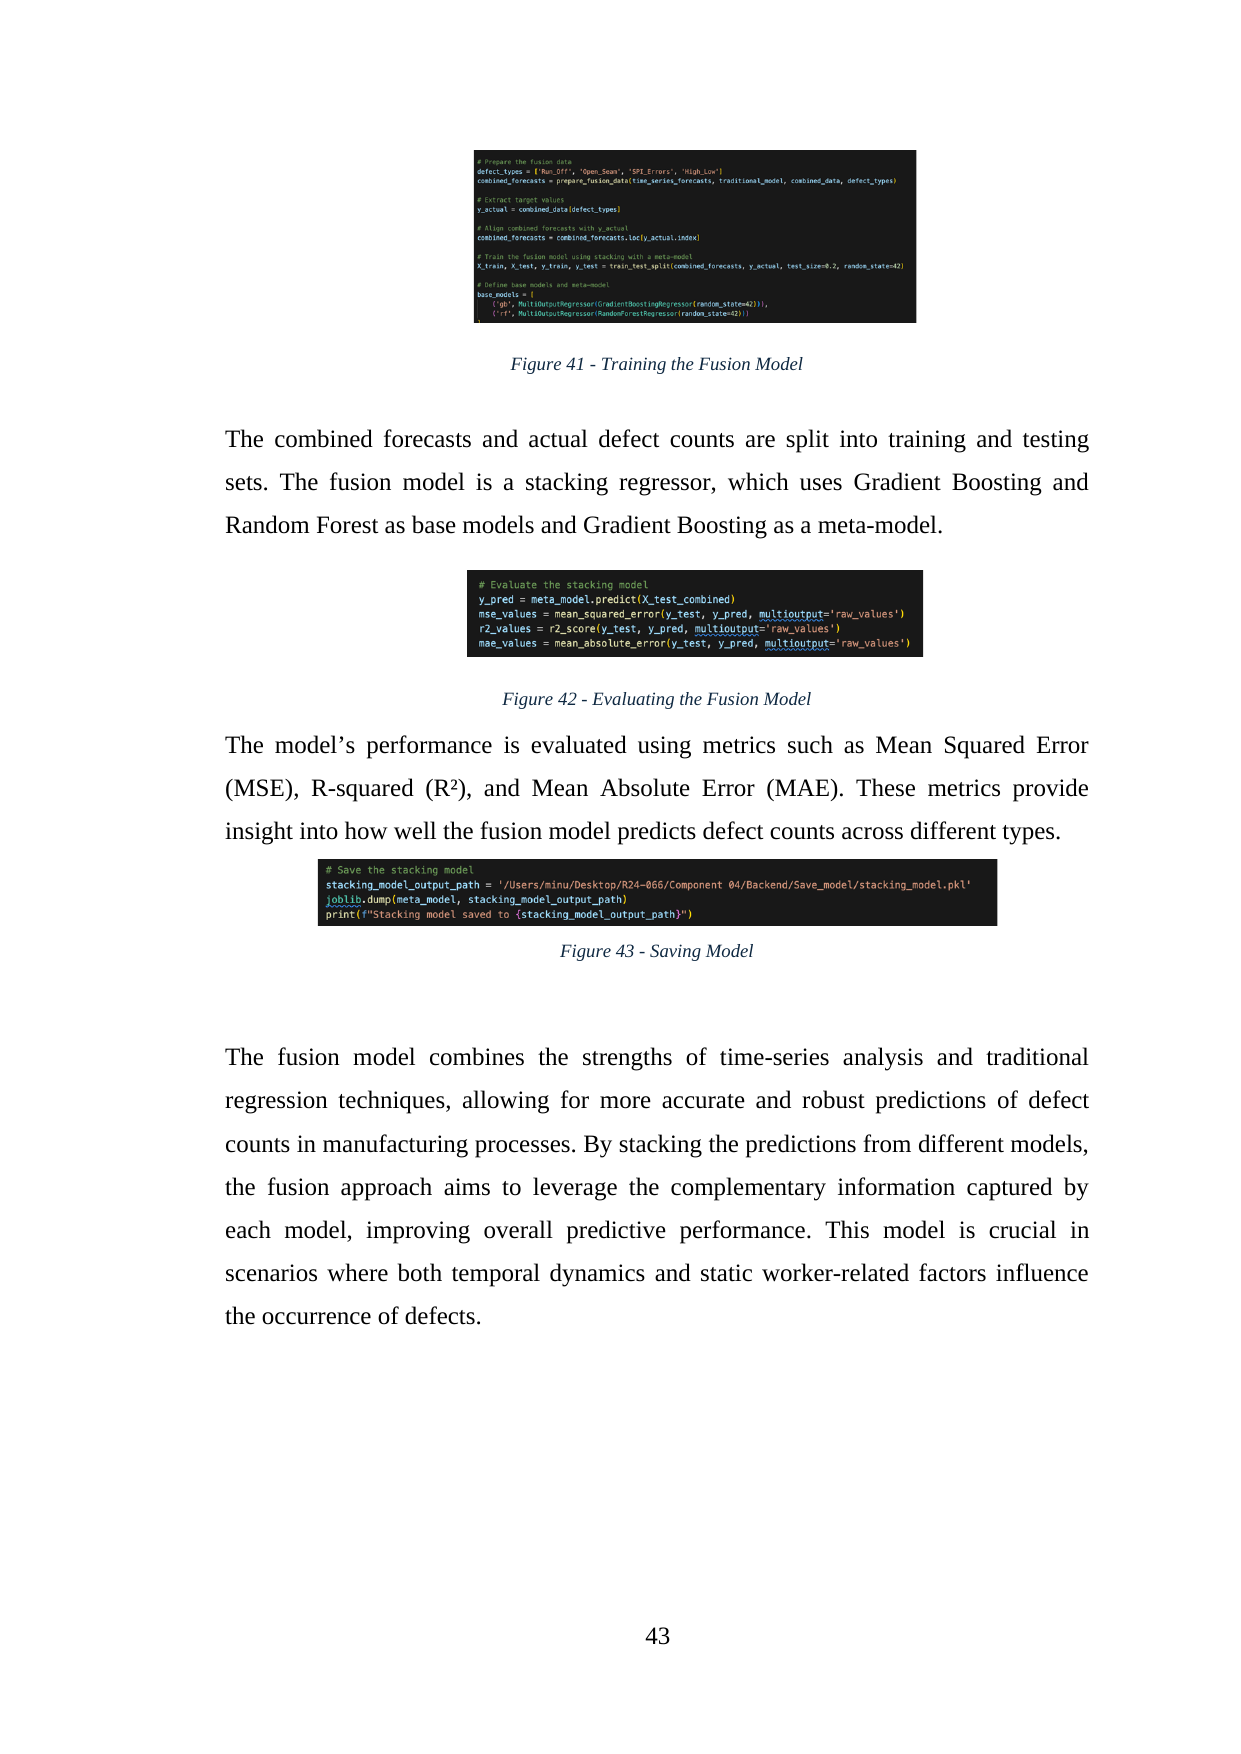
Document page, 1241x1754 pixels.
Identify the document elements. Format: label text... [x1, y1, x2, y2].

picture [317, 859, 998, 926]
text Figure 42 - Evaluating the Fusion Model [225, 688, 1090, 709]
picture [467, 570, 924, 657]
text The fusion model combines the strengths of time-series analysis and traditional regression techniques, allowing for more accurate and robust predictions of defect counts in manufacturing processes. By stacking the predictions from different models, the fusion approach aims to leverage the complementary information captured by each model, improving overall predictive performance. This model is crucial in scenarios where both temporal dynamics and static worker-related factors influence the occurrence of defects. [225, 1042, 1090, 1330]
picture [473, 150, 917, 323]
text Figure 41 - Training the Fusion Model [225, 353, 1090, 375]
text The model’s performance is evaluated using metrics such as Mean Squared Error (MSE), R-squared (R²), and Mean Absolute Error (MAE). These metrics provide insight into how well the fusion model predicts defect counts across different types. [225, 730, 1090, 845]
text Figure 43 - Saving Model [225, 940, 1090, 962]
text The combined forecasts and actual defect counts are split into training and testing sets. The fusion model is a stacking regressor, which uses Gradient Boosting and Random Forest as base models and Gradient Boosting as a meta-model. [225, 424, 1090, 539]
